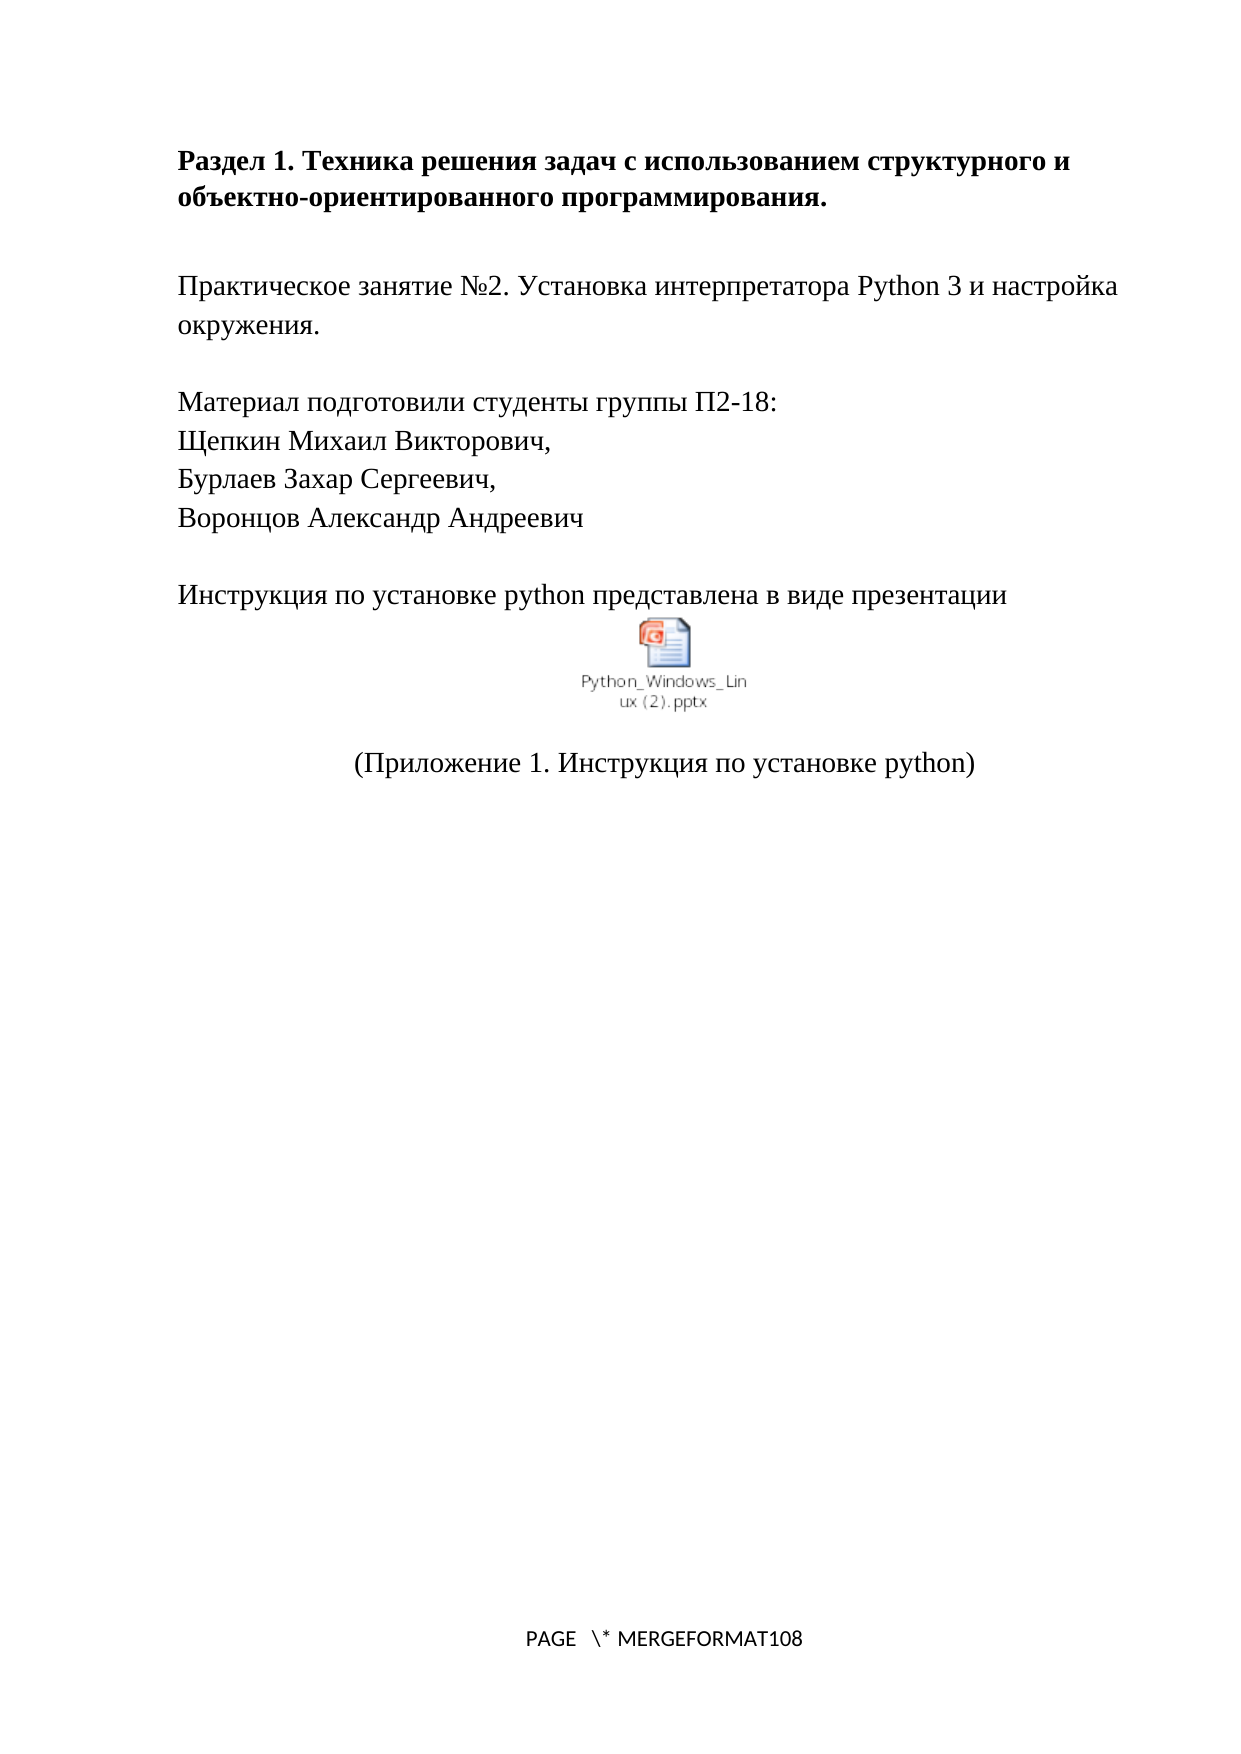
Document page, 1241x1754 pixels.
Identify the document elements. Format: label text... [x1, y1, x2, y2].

subtitle Раздел 1. Техника решения задач с использованием структурного и объектно-ориентированного программирования. [177, 143, 1152, 213]
text Материал подготовили студенты группы П2-18: [177, 384, 1152, 418]
text Щепкин Михаил Викторович, [177, 423, 1152, 456]
text Воронцов Александр Андреевич [177, 500, 1167, 533]
text Бурлаев Захар Сергеевич, [177, 461, 1167, 495]
subtitle Практическое занятие №2. Установка интерпретатора Python 3 и настройка окружения. [177, 268, 1152, 341]
text Инструкция по установке python представлена в виде презентации [177, 577, 1152, 610]
text (Приложение 1. Инструкция по установке python) [177, 745, 1152, 778]
